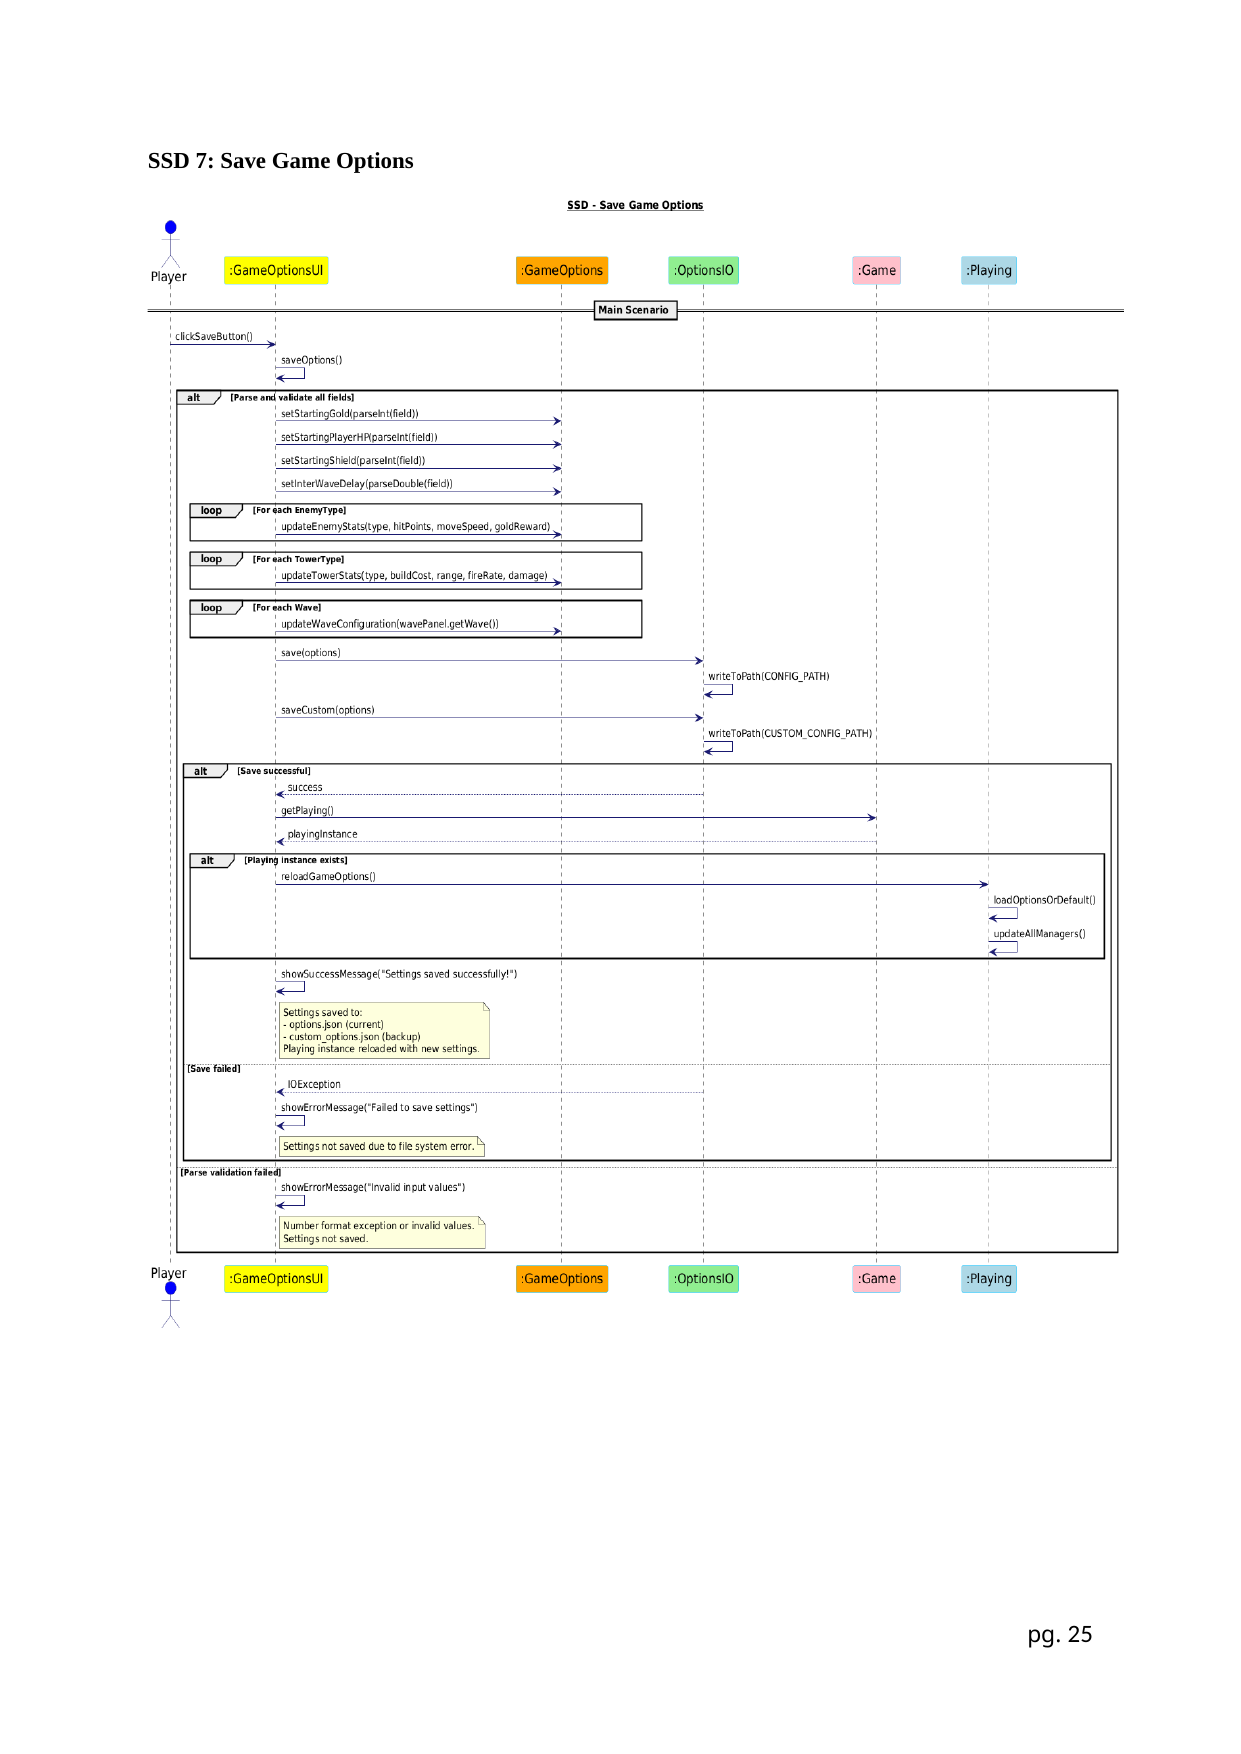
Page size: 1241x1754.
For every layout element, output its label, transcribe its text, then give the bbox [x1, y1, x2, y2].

picture [147, 186, 1128, 1332]
subtitle SSD 7: Save Game Options [148, 148, 1093, 174]
